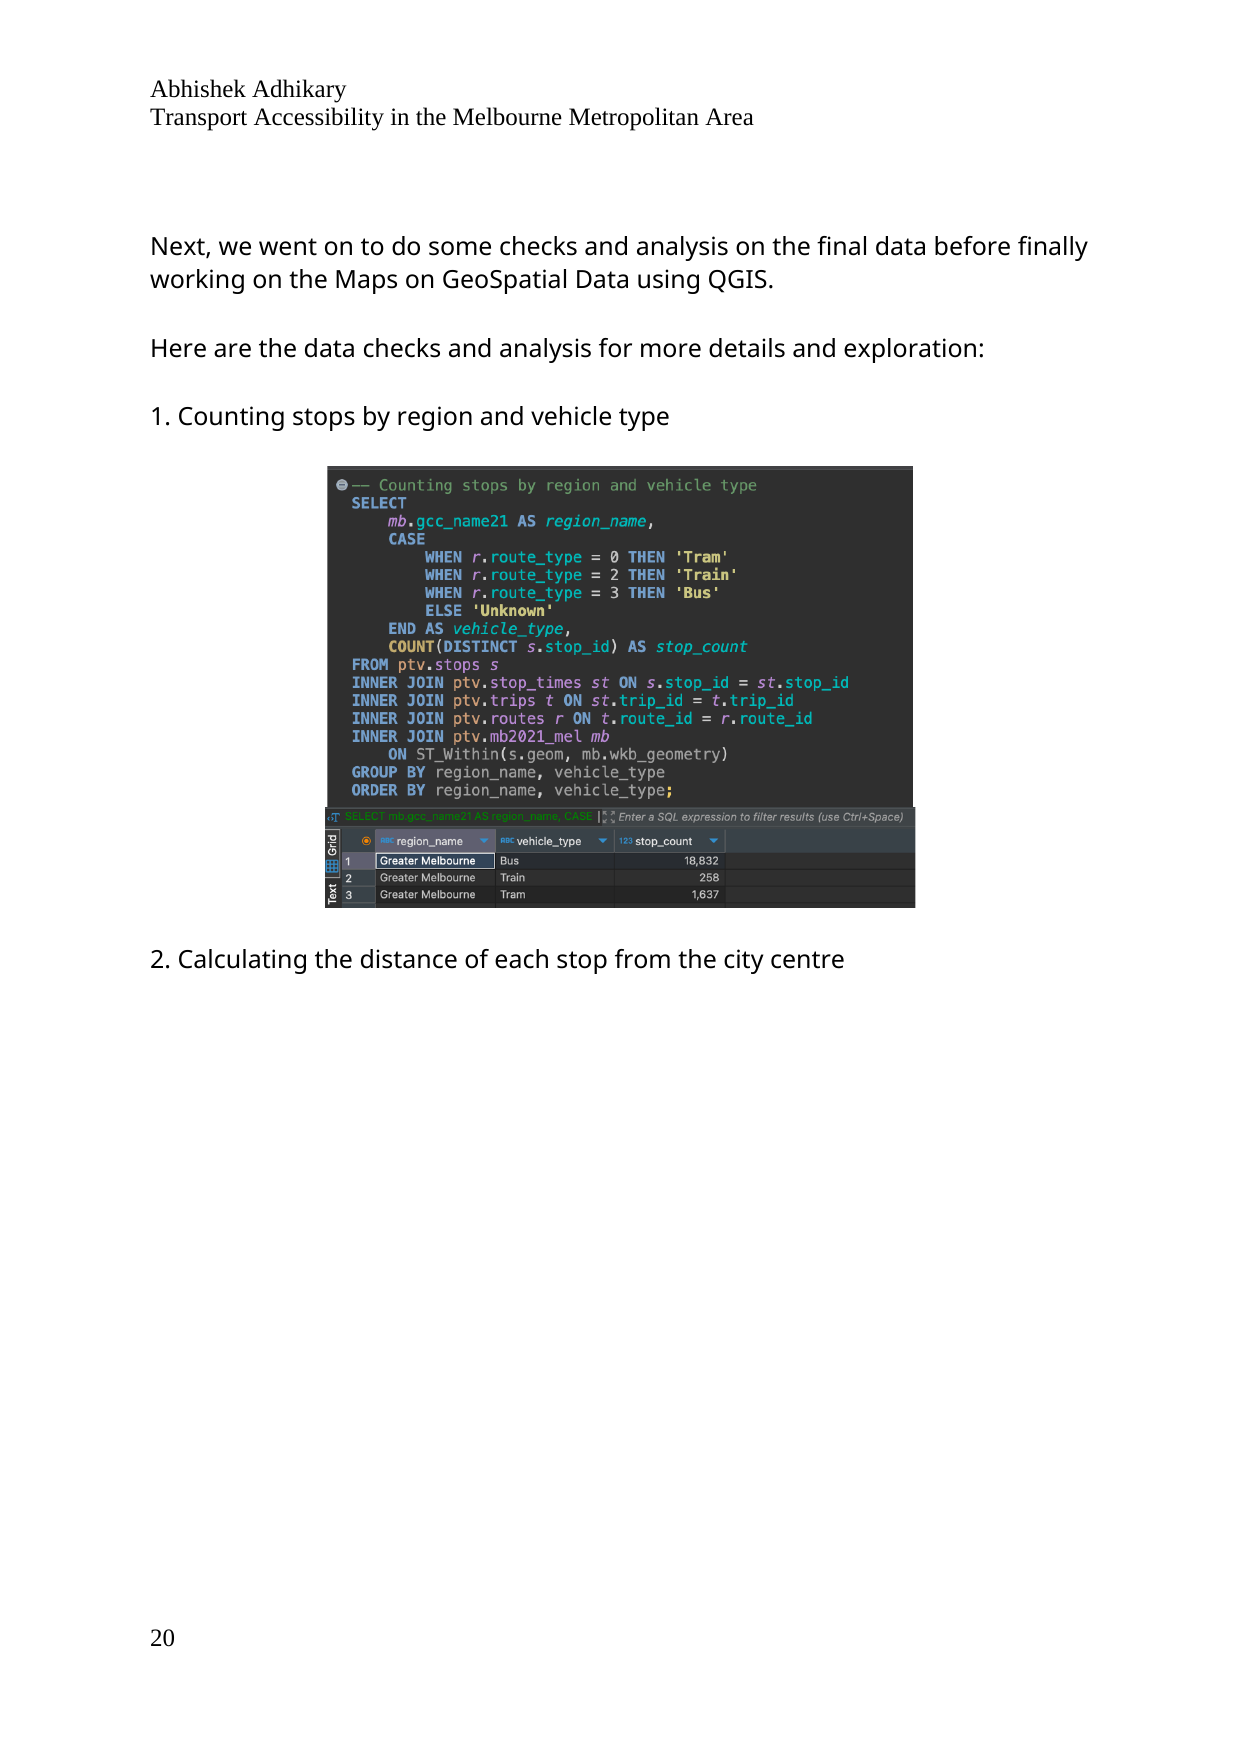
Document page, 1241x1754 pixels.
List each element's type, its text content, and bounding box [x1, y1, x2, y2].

picture [325, 466, 916, 908]
text Next, we went on to do some checks and analysis on the final data before finally working on the Maps on GeoSpatial Data using QGIS. Here are the data checks and analysis for more details and exploration: [150, 228, 1090, 364]
text 2. Calculating the distance of each stop from the city centre [150, 942, 1090, 976]
text 1. Counting stops by region and vehicle type [150, 398, 1090, 432]
